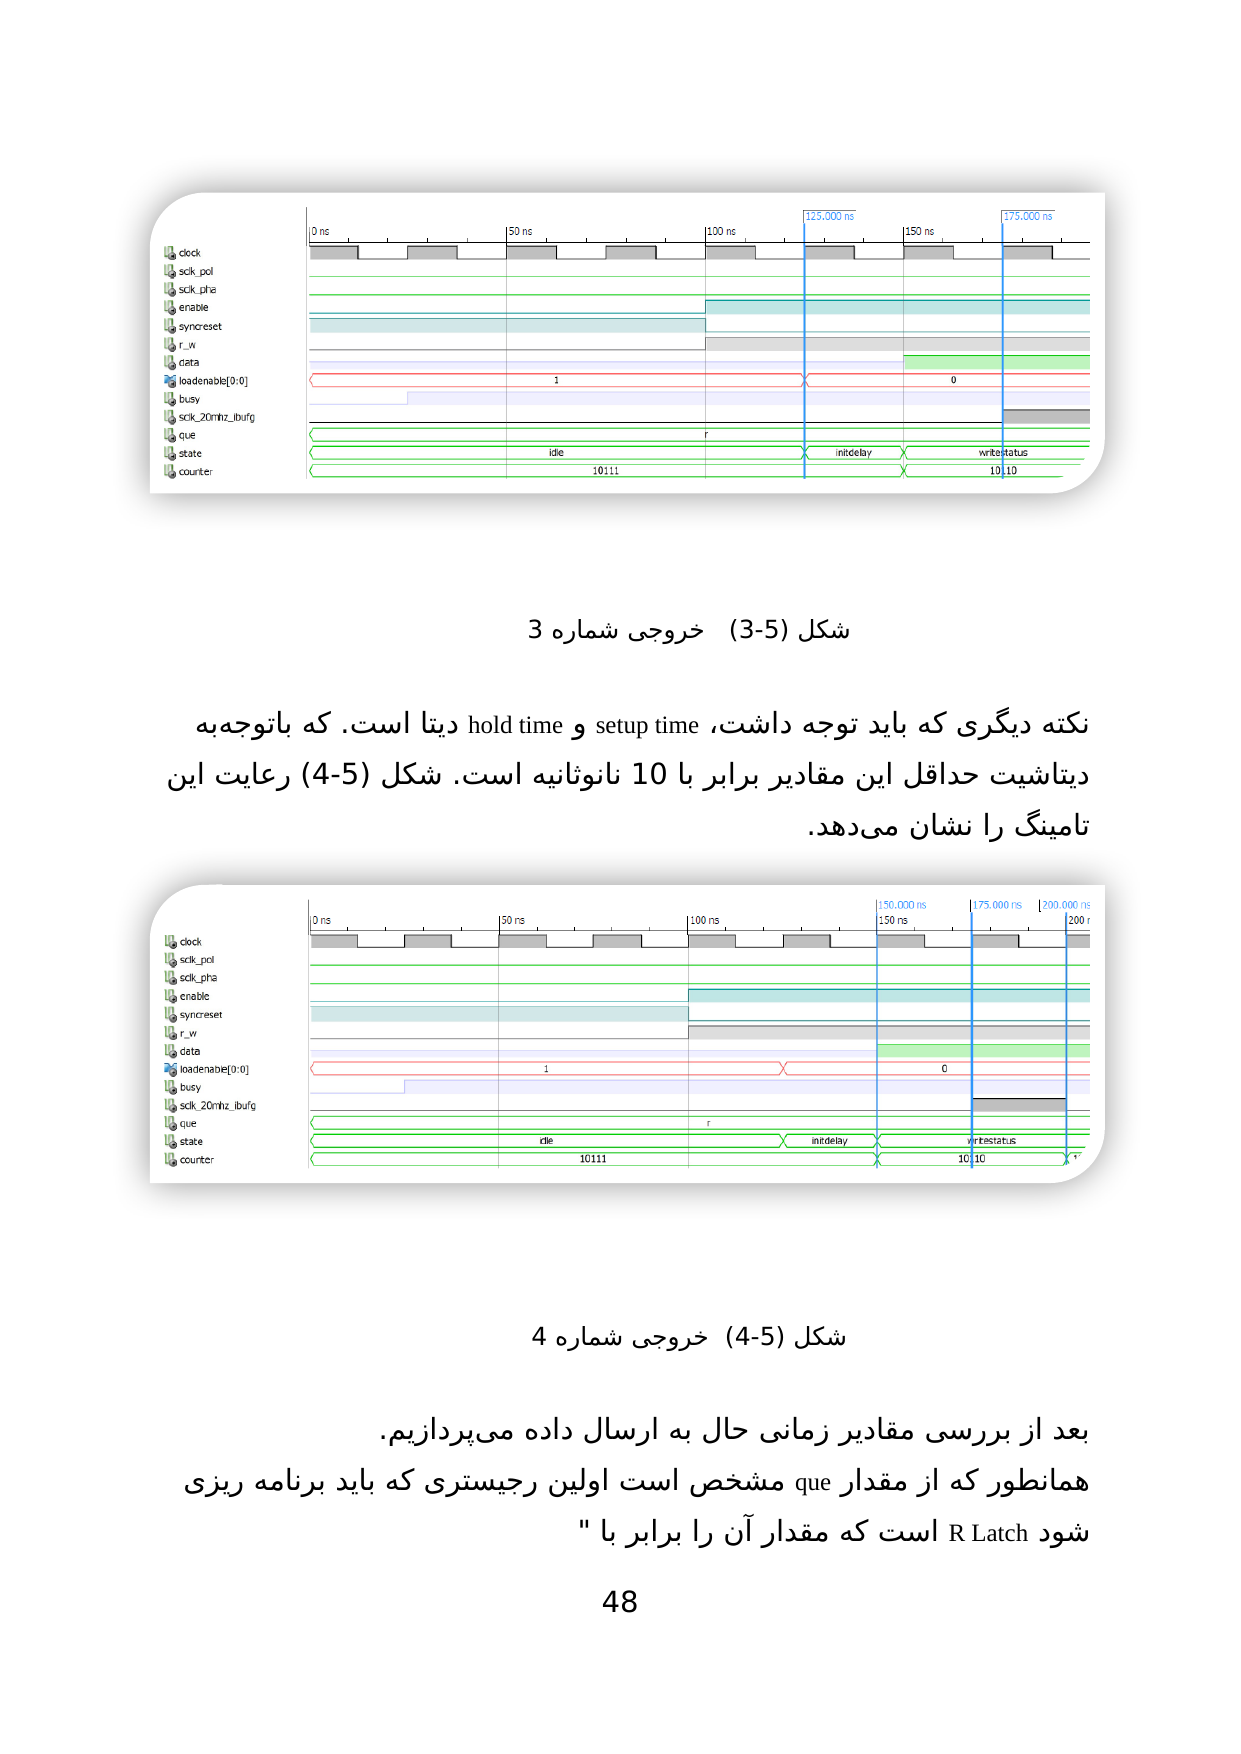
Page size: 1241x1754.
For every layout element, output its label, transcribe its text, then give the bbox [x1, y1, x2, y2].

picture [165, 208, 1090, 478]
text خروجی شماره 3 [150, 619, 1090, 644]
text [150, 1463, 1090, 1548]
text نکته دیگری که باید توجه داشت، setup time و hold time دیتا است. که باتوجه‌به دیتاشیت حداقل این مقادیر برابر با 10 نانوثانیه است. شکل (5-4) رعایت این تامینگ را نشان می‌دهد. [150, 706, 1090, 842]
text خروجی شماره 4 [150, 1325, 1090, 1350]
text بعد از بررسی مقادیر زمانی حال به ارسال داده می‌پردازیم. [150, 1412, 1090, 1446]
picture [165, 900, 1090, 1168]
